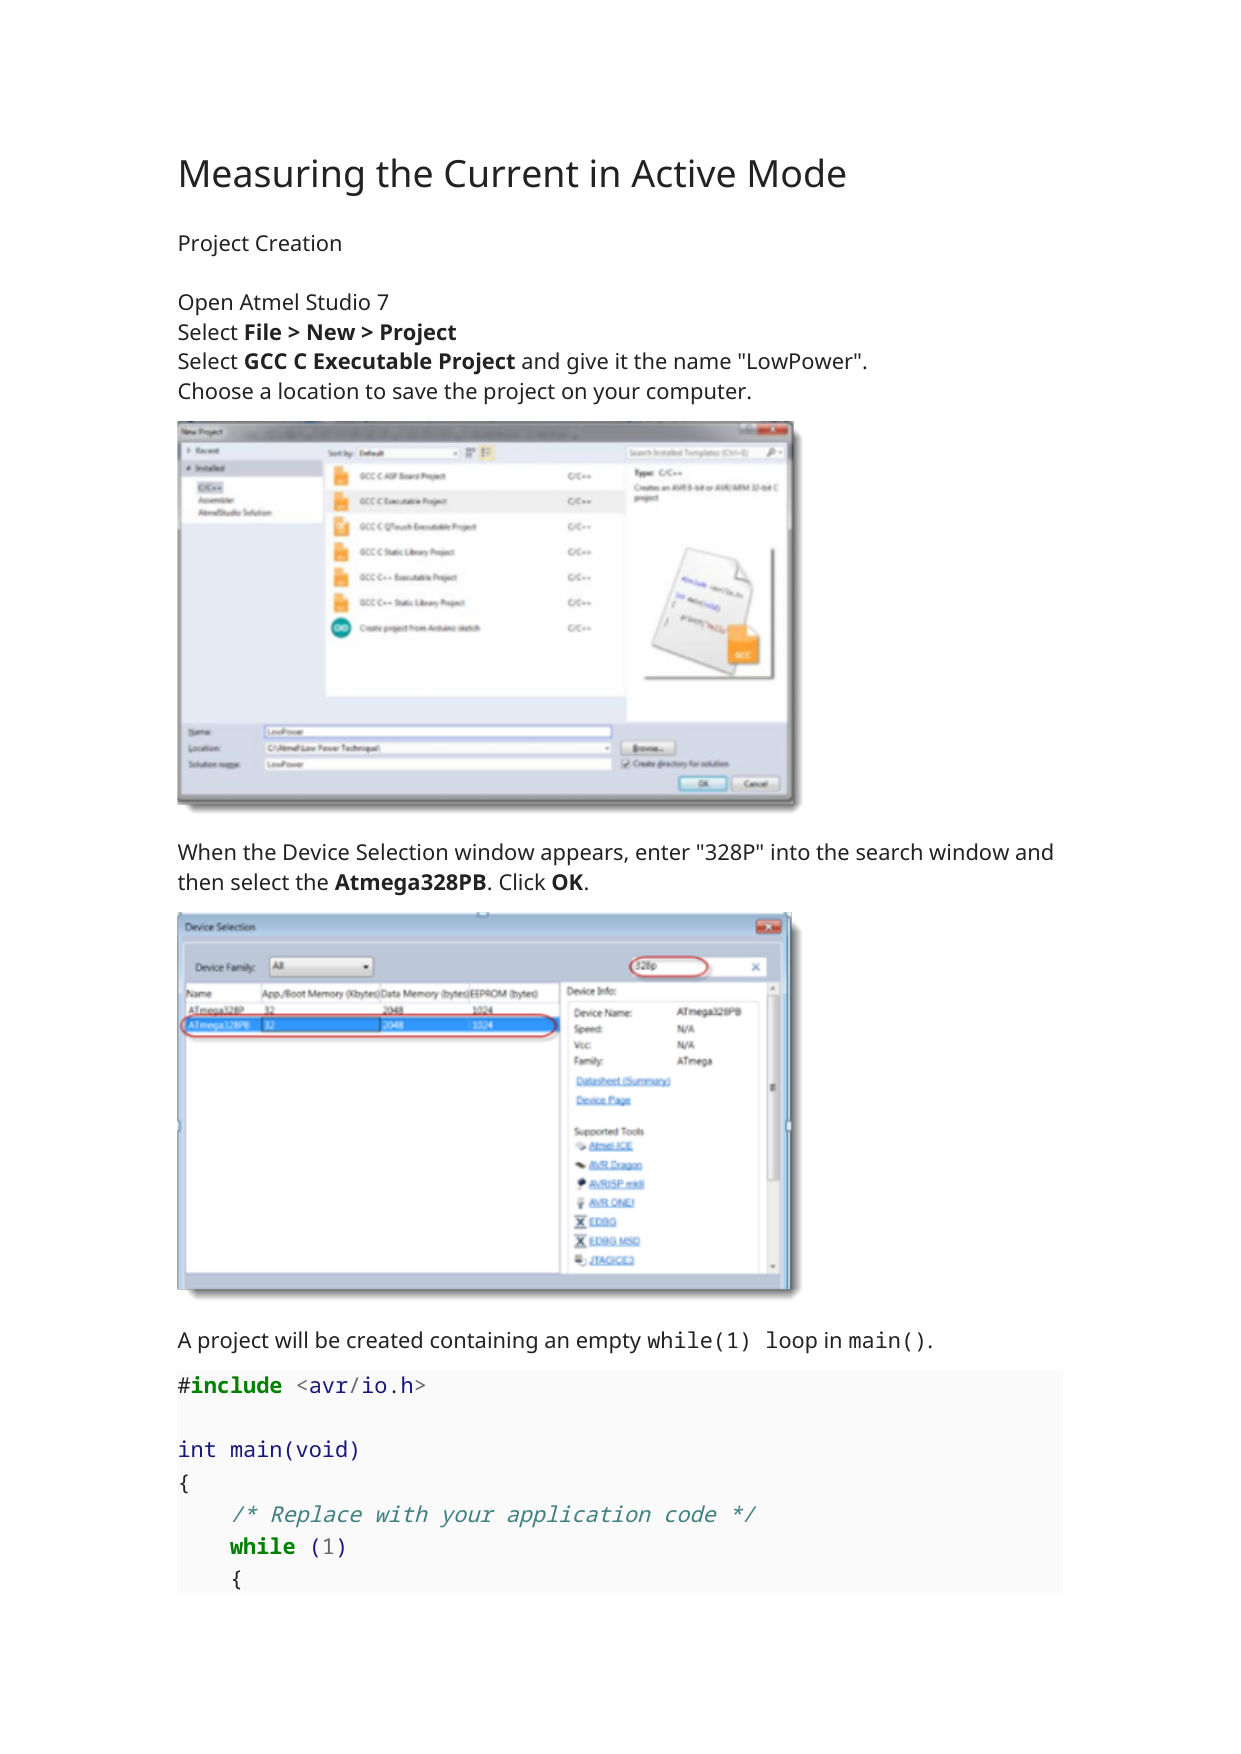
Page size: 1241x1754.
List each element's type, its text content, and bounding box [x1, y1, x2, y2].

text Open Atmel Studio 7 Select File > New > Project Select GCC C Executable Project and give it the name "LowPower". Choose a location to save the project on your computer. [177, 287, 1063, 406]
text A project will be created containing an empty while(1) loop in main(). [177, 1325, 1063, 1355]
subtitle Measuring the Current in Active Mode [177, 148, 1063, 199]
picture [177, 421, 810, 822]
picture [177, 912, 812, 1310]
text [177, 1370, 1063, 1593]
text Project Creation [177, 228, 1063, 258]
text When the Device Selection window appears, enter "328P" into the search window and then select the Atmega328PB. Click OK. [177, 837, 1063, 897]
